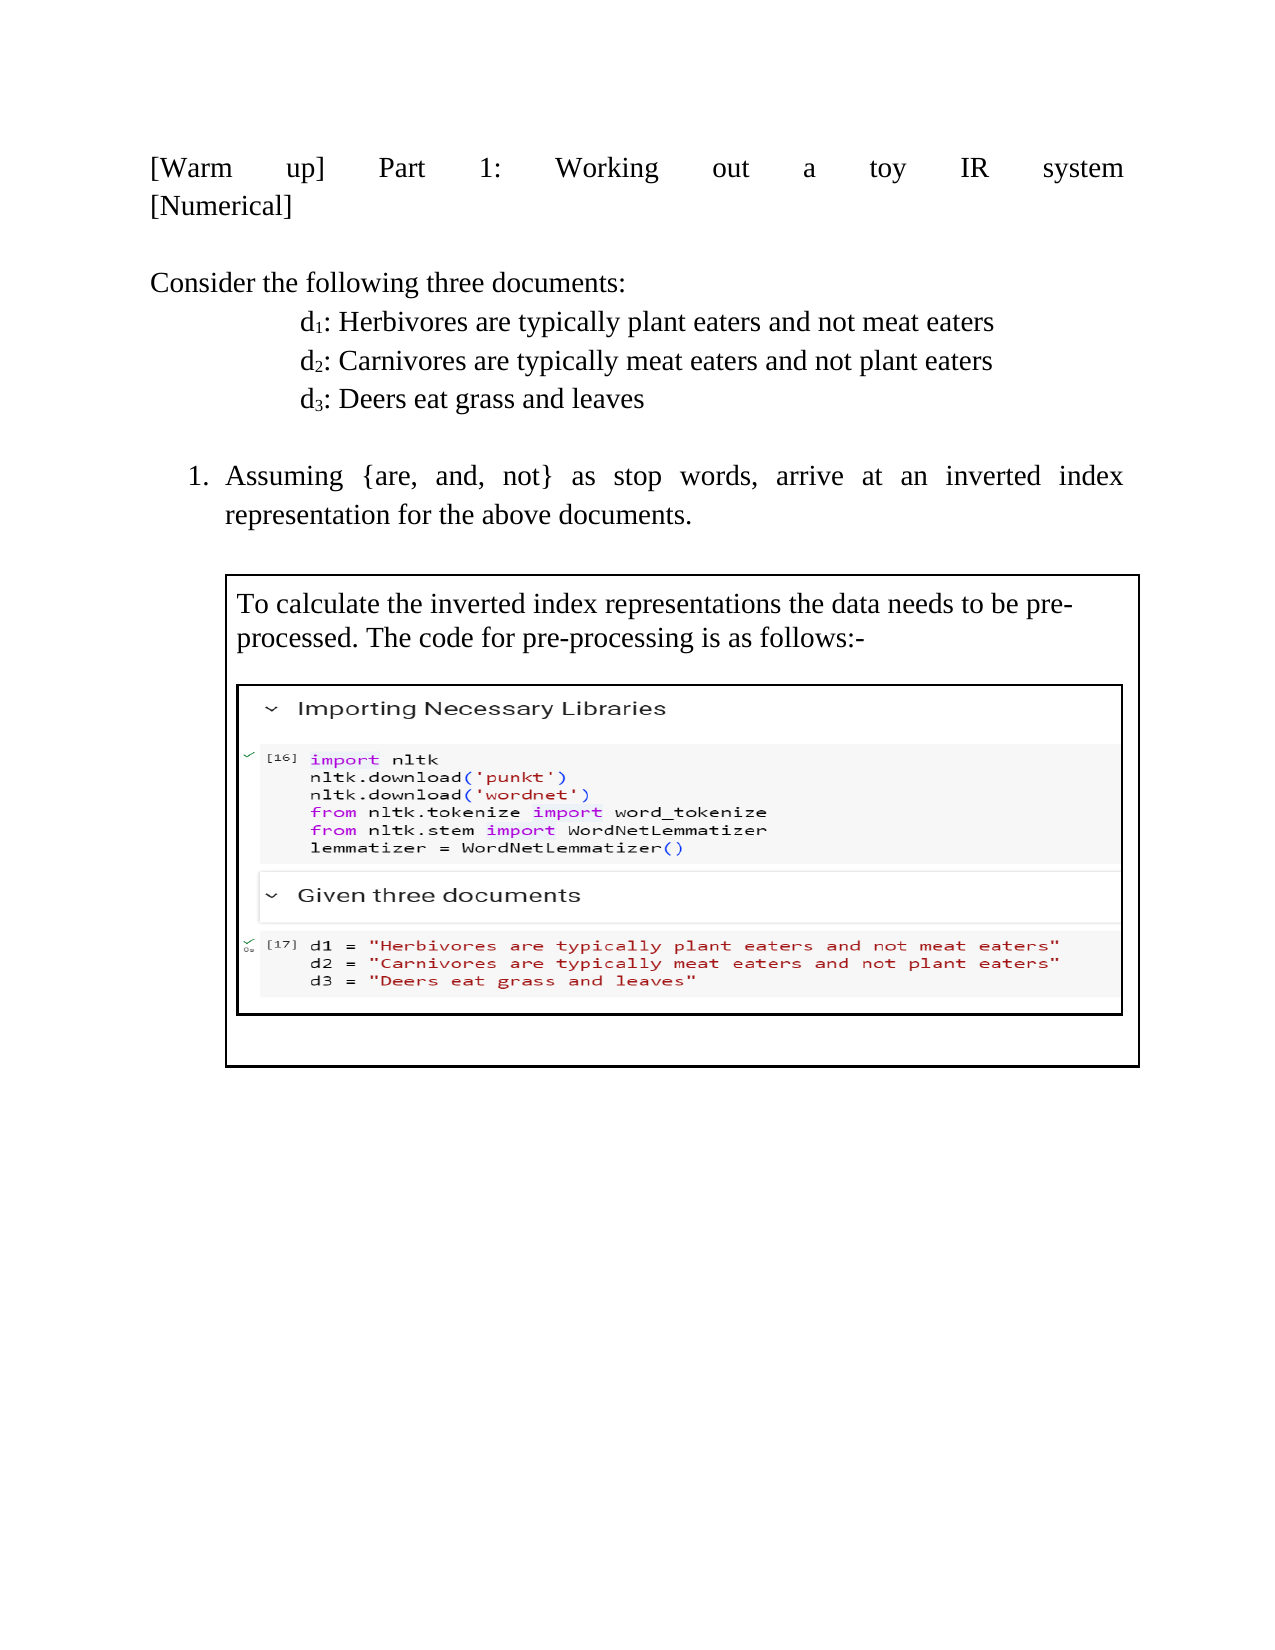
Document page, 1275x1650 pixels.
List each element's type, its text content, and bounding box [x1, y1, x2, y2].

list Assuming {are, and, not} as stop words, arrive at an inverted index representation for the above documents. [187, 458, 1125, 530]
table_header To calculate the inverted index representations the data needs to be pre-processed. The code for pre-processing is as follows:- [227, 576, 1138, 1064]
text [Warm up] Part 1: Working out a toy IR system [Numerical] [150, 150, 1125, 222]
text d1: Herbivores are typically plant eaters and not meat eaters [300, 304, 1125, 338]
text Consider the following three documents: [150, 266, 1125, 299]
text d2: Carnivores are typically meat eaters and not plant eaters [300, 343, 1125, 376]
picture [239, 686, 1121, 1013]
text d3: Deers eat grass and leaves [300, 381, 1125, 415]
